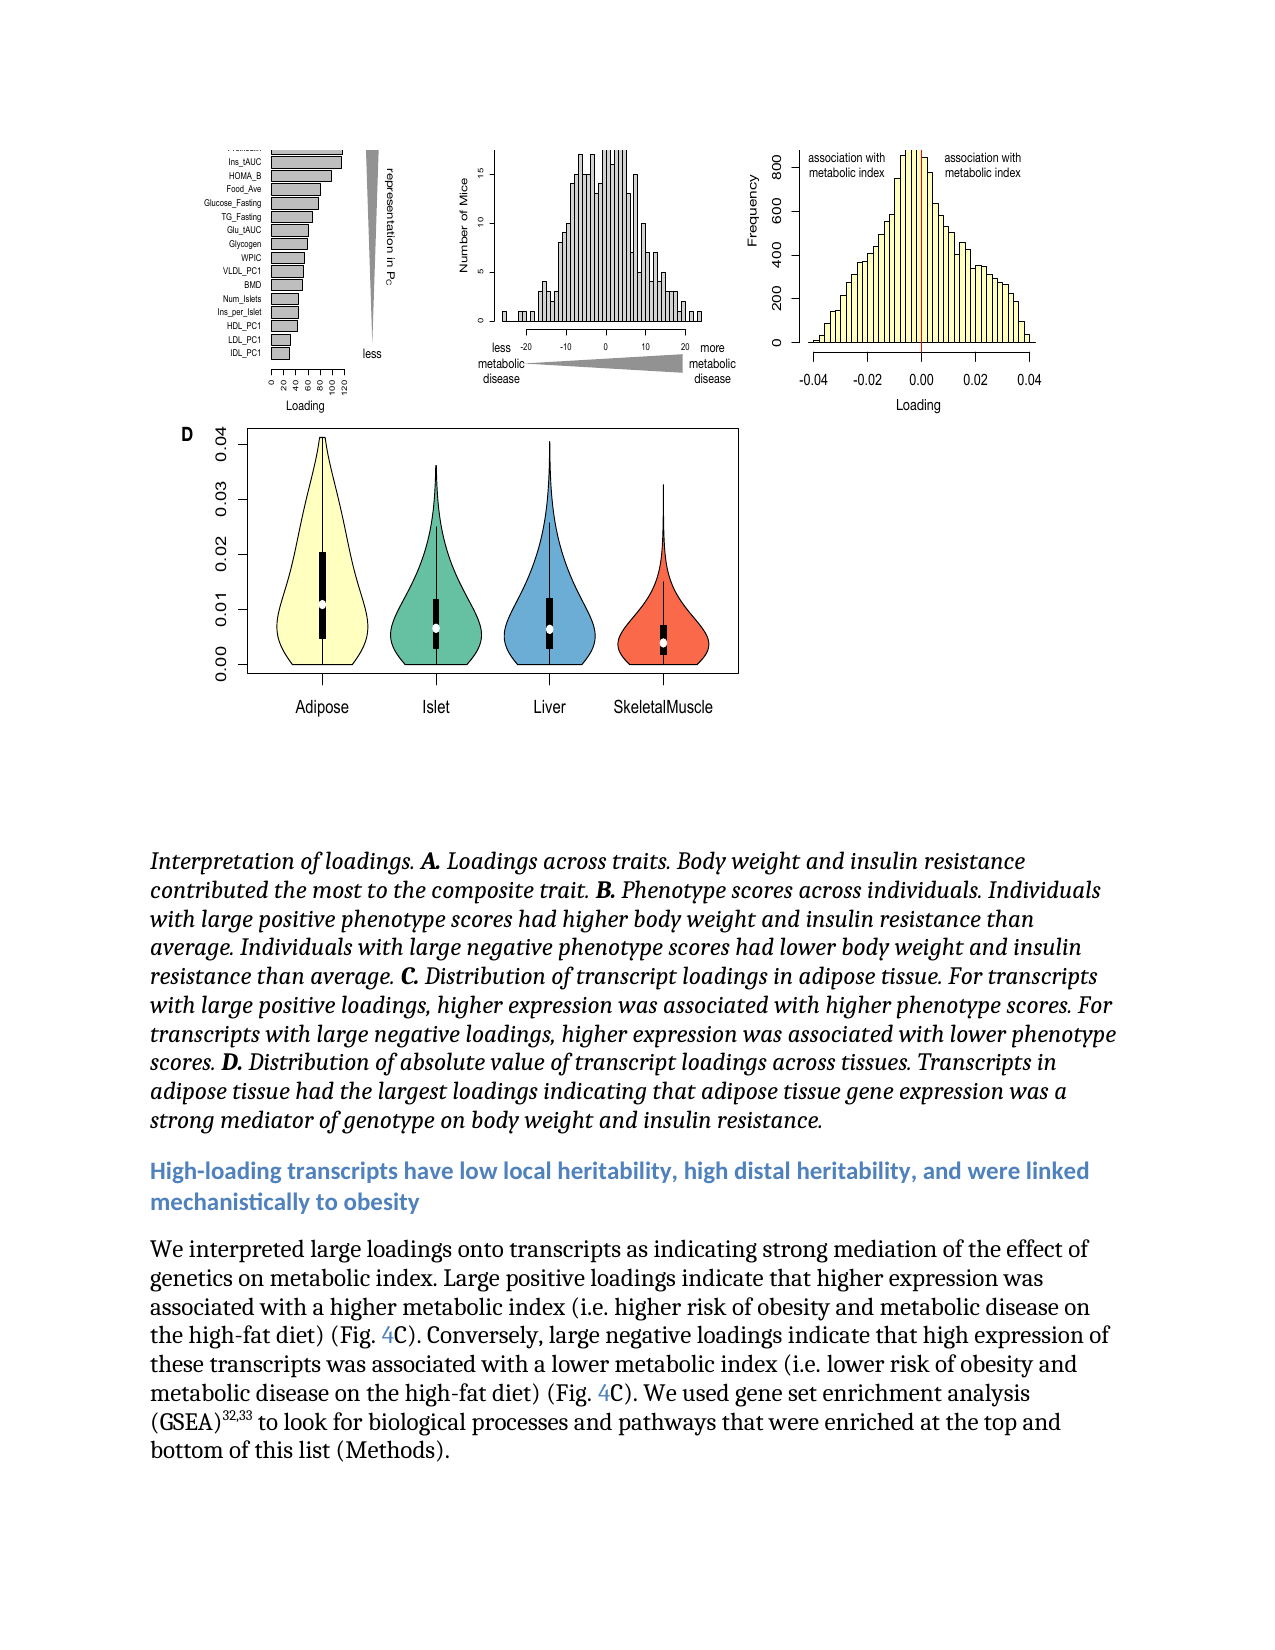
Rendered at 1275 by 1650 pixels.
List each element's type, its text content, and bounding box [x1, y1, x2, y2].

text Interpretation of loadings. A. Loadings across traits. Body weight and insulin resistance contributed the most to the composite trait. B. Phenotype scores across individuals. Individuals with large positive phenotype scores had higher body weight and insulin resistance than average. Individuals with large negative phenotype scores had lower body weight and insulin resistance than average. C. Distribution of transcript loadings in adipose tissue. For transcripts with large positive loadings, higher expression was associated with higher phenotype scores. For transcripts with large negative loadings, higher expression was associated with lower phenotype scores. D. Distribution of absolute value of transcript loadings across tissues. Transcripts in adipose tissue had the largest loadings indicating that adipose tissue gene expression was a strong mediator of genotype on body weight and insulin resistance. [150, 847, 1125, 1134]
text We interpreted large loadings onto transcripts as indicating strong mediation of the effect of genetics on metabolic index. Large positive loadings indicate that higher expression was associated with a higher metabolic index (i.e. higher risk of obesity and metabolic disease on the high-fat diet) (Fig. 4C). Conversely, large negative loadings indicate that high expression of these transcripts was associated with a lower metabolic index (i.e. lower risk of obesity and metabolic disease on the high-fat diet) (Fig. 4C). We used gene set enrichment analysis (GSEA)32,33 to look for biological processes and pathways that were enriched at the top and bottom of this list (Methods). [150, 1235, 1125, 1465]
subtitle High-loading transcripts have low local heritability, high distal heritability, and were linked mechanistically to obesity [150, 1155, 1125, 1216]
